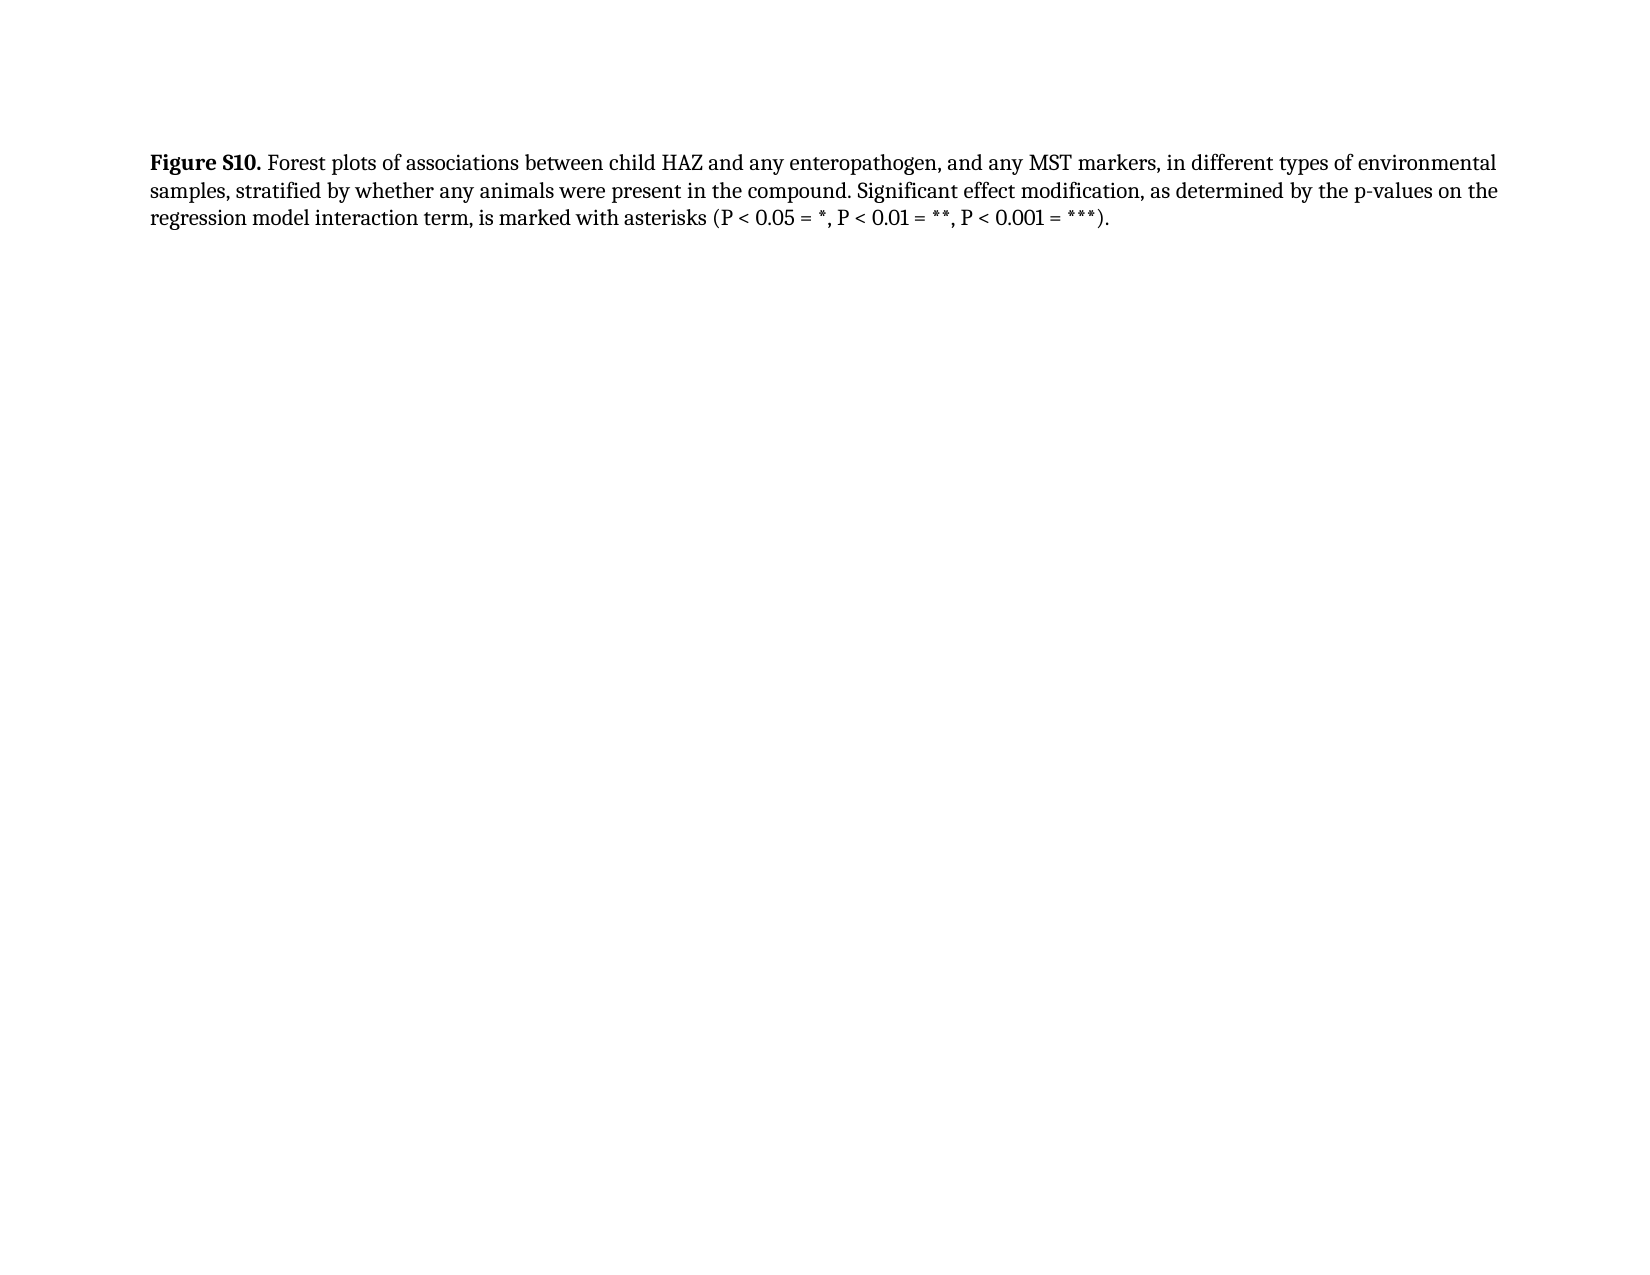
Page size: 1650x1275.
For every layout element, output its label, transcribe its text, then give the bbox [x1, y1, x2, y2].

text Figure S10. Forest plots of associations between child HAZ and any enteropathogen, and any MST markers, in different types of environmental samples, stratified by whether any animals were present in the compound. Significant effect modification, as determined by the p-values on the regression model interaction term, is marked with asterisks (P < 0.05 = *, P < 0.01 = **, P < 0.001 = ***). [150, 150, 1500, 232]
